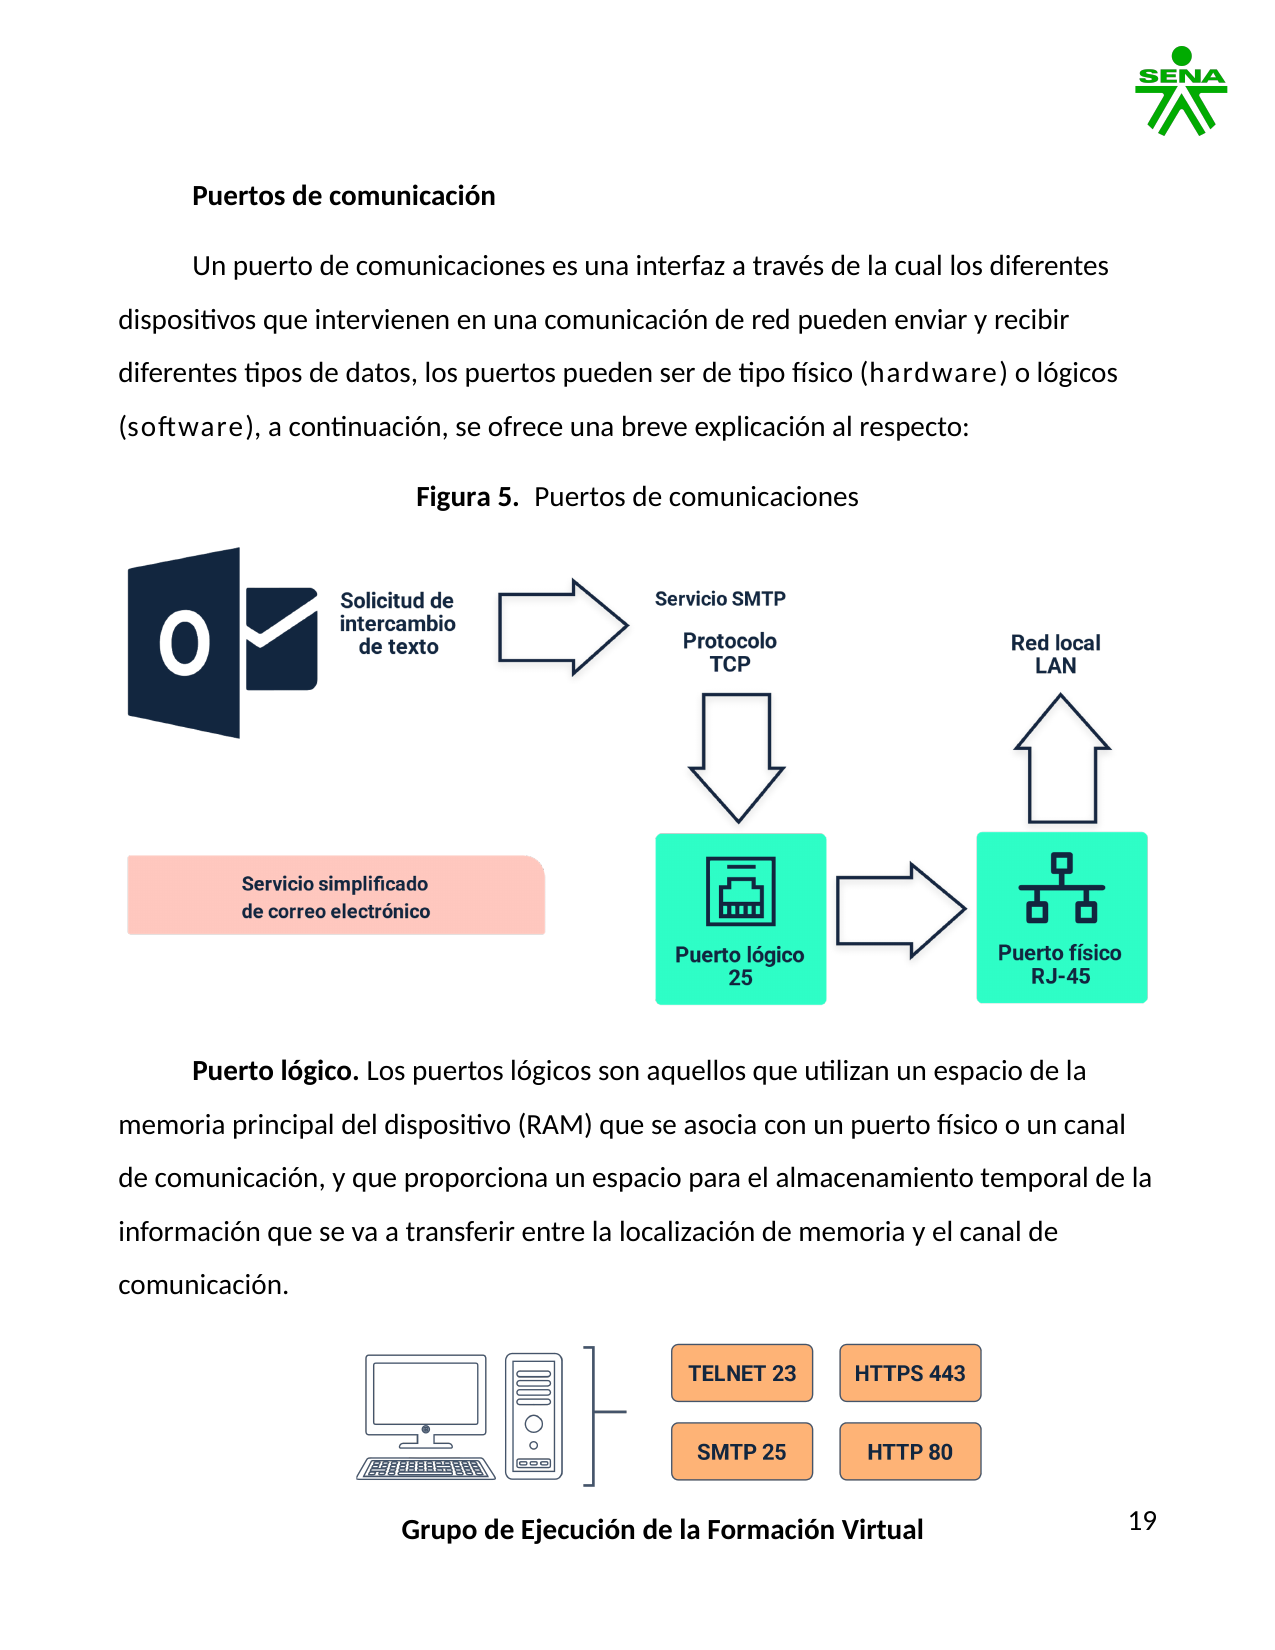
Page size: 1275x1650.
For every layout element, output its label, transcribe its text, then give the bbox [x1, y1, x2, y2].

text Puertos de comunicación [118, 177, 1157, 213]
text Puerto lógico. Los puertos lógicos son aquellos que utilizan un espacio de la memoria principal del dispositivo (RAM) que se asocia con un puerto físico o un canal de comunicación, y que proporciona un espacio para el almacenamiento temporal de la información que se va a transferir entre la localización de memoria y el canal de comunicación. [118, 1052, 1157, 1302]
picture [118, 547, 1157, 1018]
text Un puerto de comunicaciones es una interfaz a través de la cual los diferentes dispositivos que intervienen en una comunicación de red pueden enviar y recibir diferentes tipos de datos, los puertos pueden ser de tipo físico (hardware) o lógicos (software), a continuación, se ofrece una breve explicación al respecto: [118, 247, 1157, 443]
picture [356, 1336, 993, 1496]
text Puertos de comunicaciones [118, 478, 1157, 513]
picture [1135, 46, 1228, 136]
